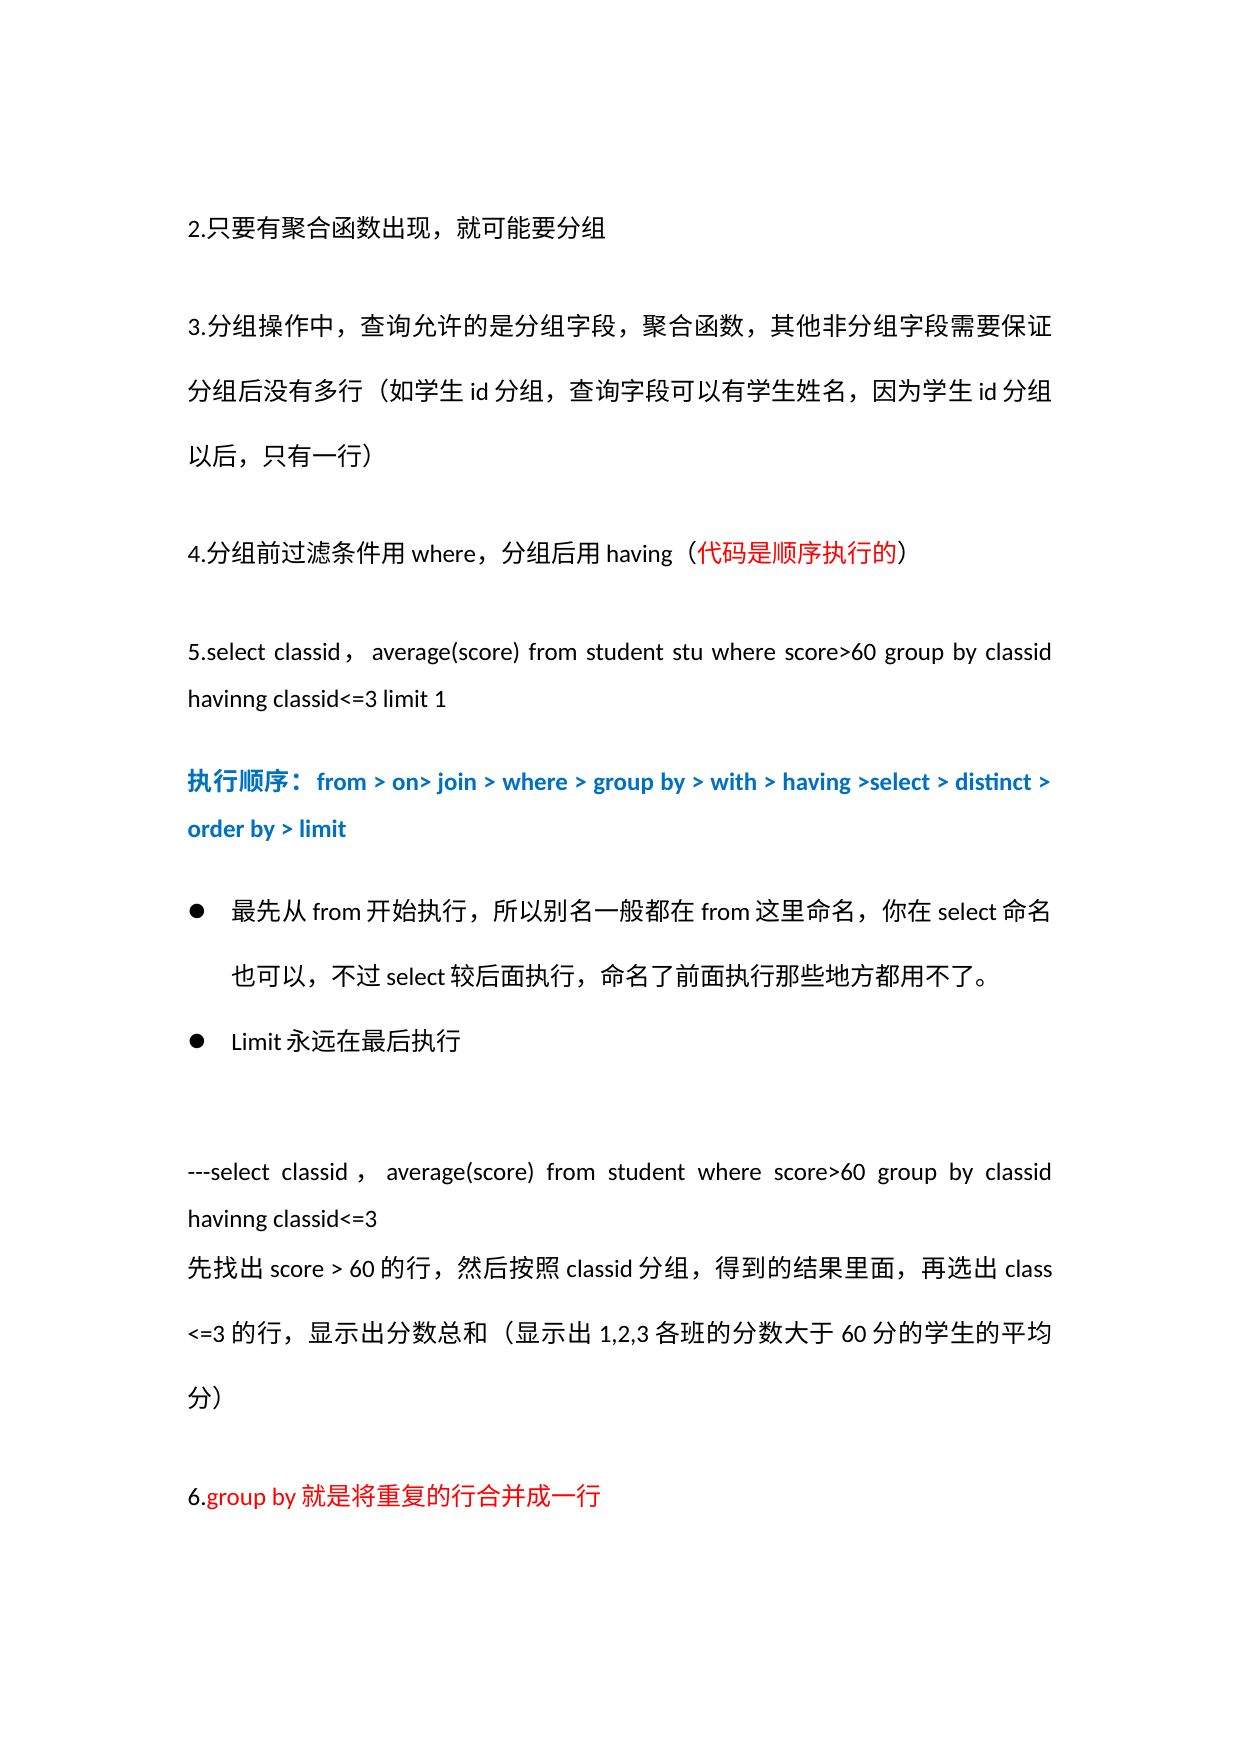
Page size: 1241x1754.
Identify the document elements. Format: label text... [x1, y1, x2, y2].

list 6.group by 就是将重复的行合并成一行 [187, 1462, 1053, 1527]
text 4.分组前过滤条件用where，分组后用having（代码是顺序执行的） [187, 519, 1053, 584]
list Limit永远在最后执行 [187, 1007, 1053, 1072]
text 执行顺序：from > on> join > where > group by > with > having >select > distinct > order by > limit [187, 747, 1053, 844]
text ---select classid，average(score) from student where score>60 group by classid havinng classid<=3 [187, 1137, 1053, 1234]
text 2.只要有聚合函数出现，就可能要分组 [187, 194, 1053, 259]
list 最先从from开始执行，所以别名一般都在from这里命名，你在select命名也可以，不过select较后面执行，命名了前面执行那些地方都用不了。 [187, 877, 1053, 1007]
text 5.select classid，average(score) from student stu where score>60 group by classid havinng classid<=3 limit 1 [187, 617, 1053, 714]
text 3.分组操作中，查询允许的是分组字段，聚合函数，其他非分组字段需要保证分组后没有多行（如学生id分组，查询字段可以有学生姓名，因为学生id分组以后，只有一行） [187, 292, 1053, 487]
text 先找出score > 60的行，然后按照classid分组，得到的结果里面，再选出class <=3的行，显示出分数总和（显示出1,2,3各班的分数大于60分的学生的平均分） [187, 1234, 1053, 1429]
